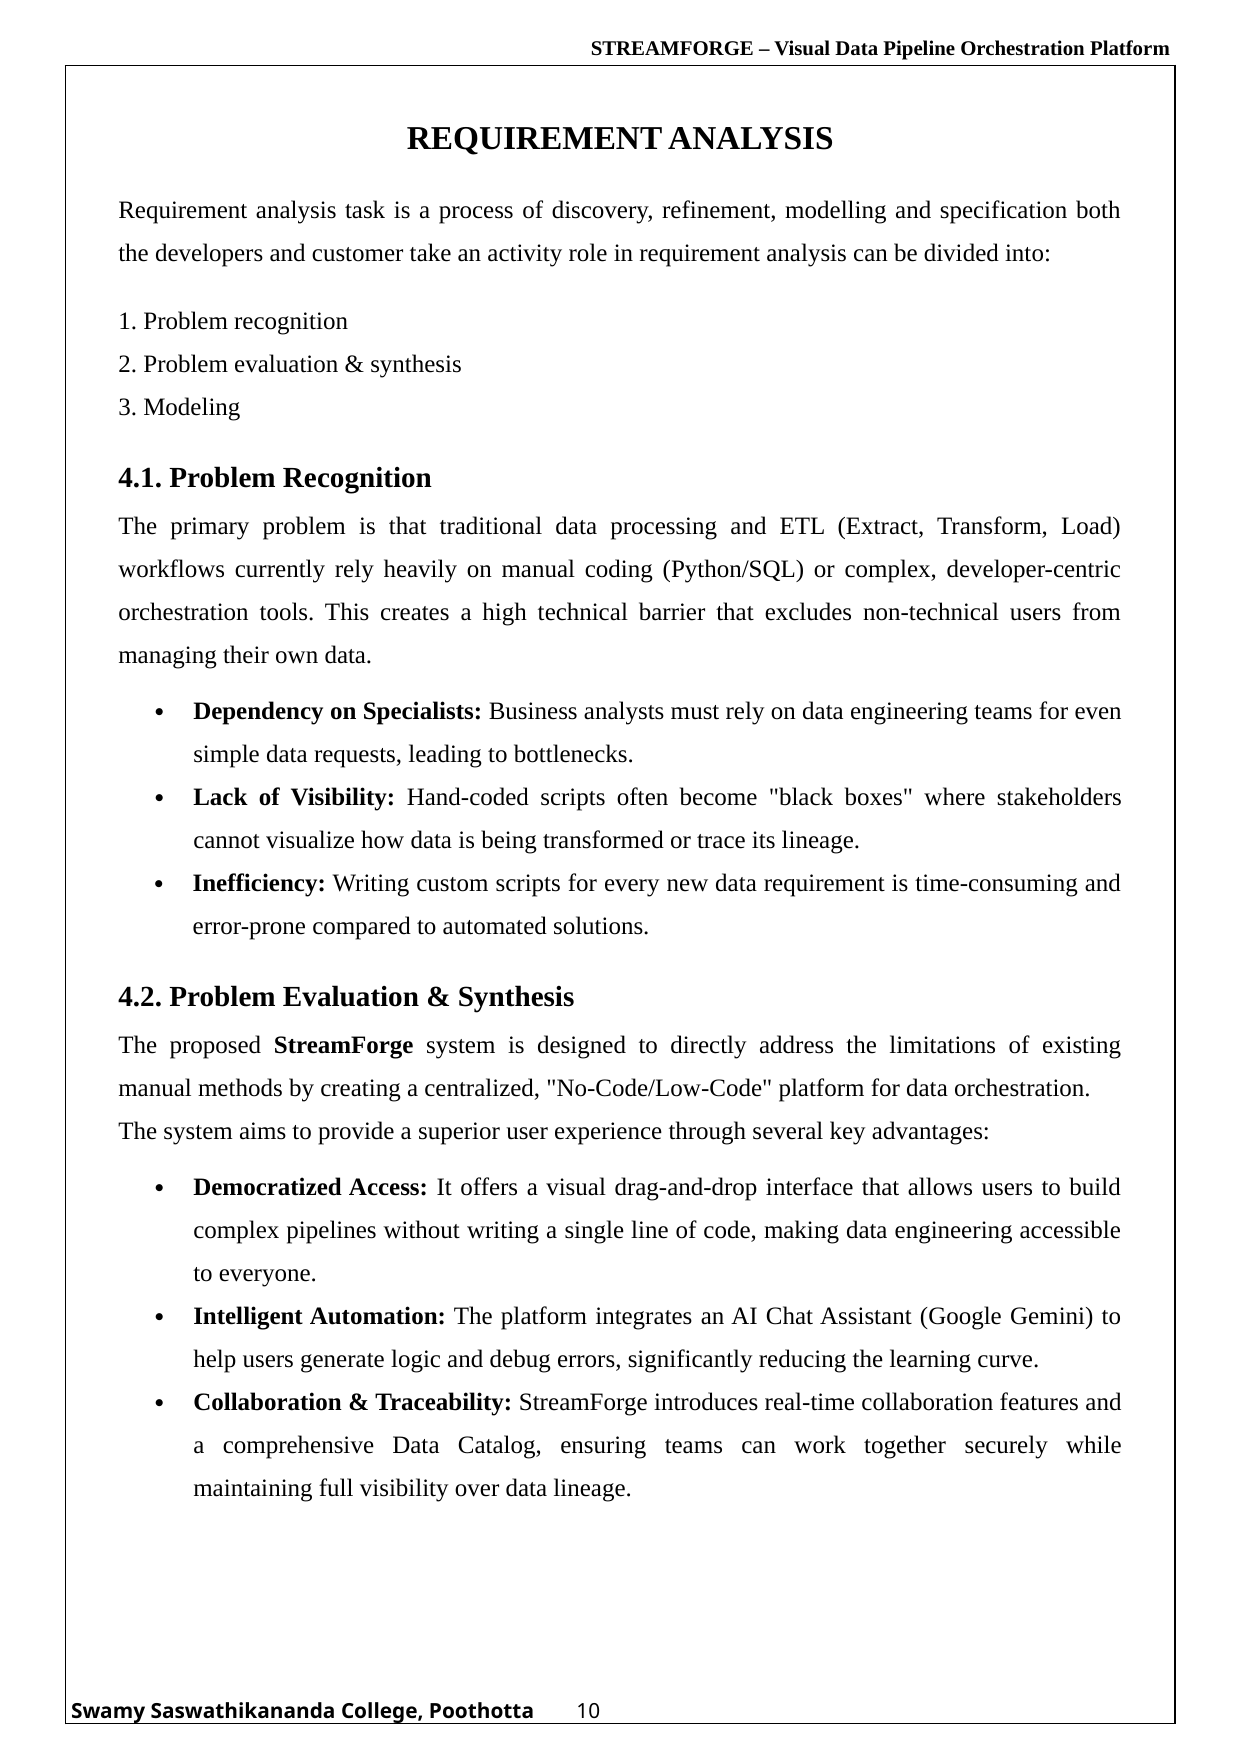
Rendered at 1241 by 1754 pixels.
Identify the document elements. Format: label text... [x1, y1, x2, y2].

list Intelligent Automation: The platform integrates an AI Chat Assistant (Google Gemini) to help users generate logic and debug errors, significantly reducing the learning curve. [156, 1301, 1122, 1373]
text 4.1. Problem Recognition [118, 460, 1122, 494]
text The system aims to provide a superior user experience through several key advantages: [118, 1116, 1122, 1145]
text The proposed StreamForge system is designed to directly address the limitations of existing manual methods by creating a centralized, "No-Code/Low-Code" platform for data orchestration. [118, 1030, 1122, 1102]
list Lack of Visibility: Hand-coded scripts often become "black boxes" where stakeholders cannot visualize how data is being transformed or trace its lineage. [156, 782, 1122, 854]
text 1. Problem recognition [118, 306, 1122, 335]
text 3. Modeling [118, 392, 1122, 421]
list Inefficiency: Writing custom scripts for every new data requirement is time-consuming and error-prone compared to automated solutions. [155, 868, 1122, 940]
list Collaboration & Traceability: StreamForge introduces real-time collaboration features and a comprehensive Data Catalog, ensuring teams can work together securely while maintaining full visibility over data lineage. [156, 1387, 1122, 1502]
list Democratized Access: It offers a visual drag-and-drop interface that allows users to build complex pipelines without writing a single line of code, making data engineering accessible to everyone. [156, 1172, 1122, 1287]
text Requirement analysis task is a process of discovery, refinement, modelling and specification both the developers and customer take an activity role in requirement analysis can be divided into: [118, 195, 1122, 267]
text REQUIREMENT ANALYSIS [118, 118, 1122, 156]
list Dependency on Specialists: Business analysts must rely on data engineering teams for even simple data requests, leading to bottlenecks. [156, 696, 1122, 768]
text The primary problem is that traditional data processing and ETL (Extract, Transform, Load) workflows currently rely heavily on manual coding (Python/SQL) or complex, developer-centric orchestration tools. This creates a high technical barrier that excludes non-technical users from managing their own data. [118, 511, 1122, 669]
text 4.2. Problem Evaluation & Synthesis [118, 979, 1122, 1013]
text 2. Problem evaluation & synthesis [118, 349, 1122, 378]
